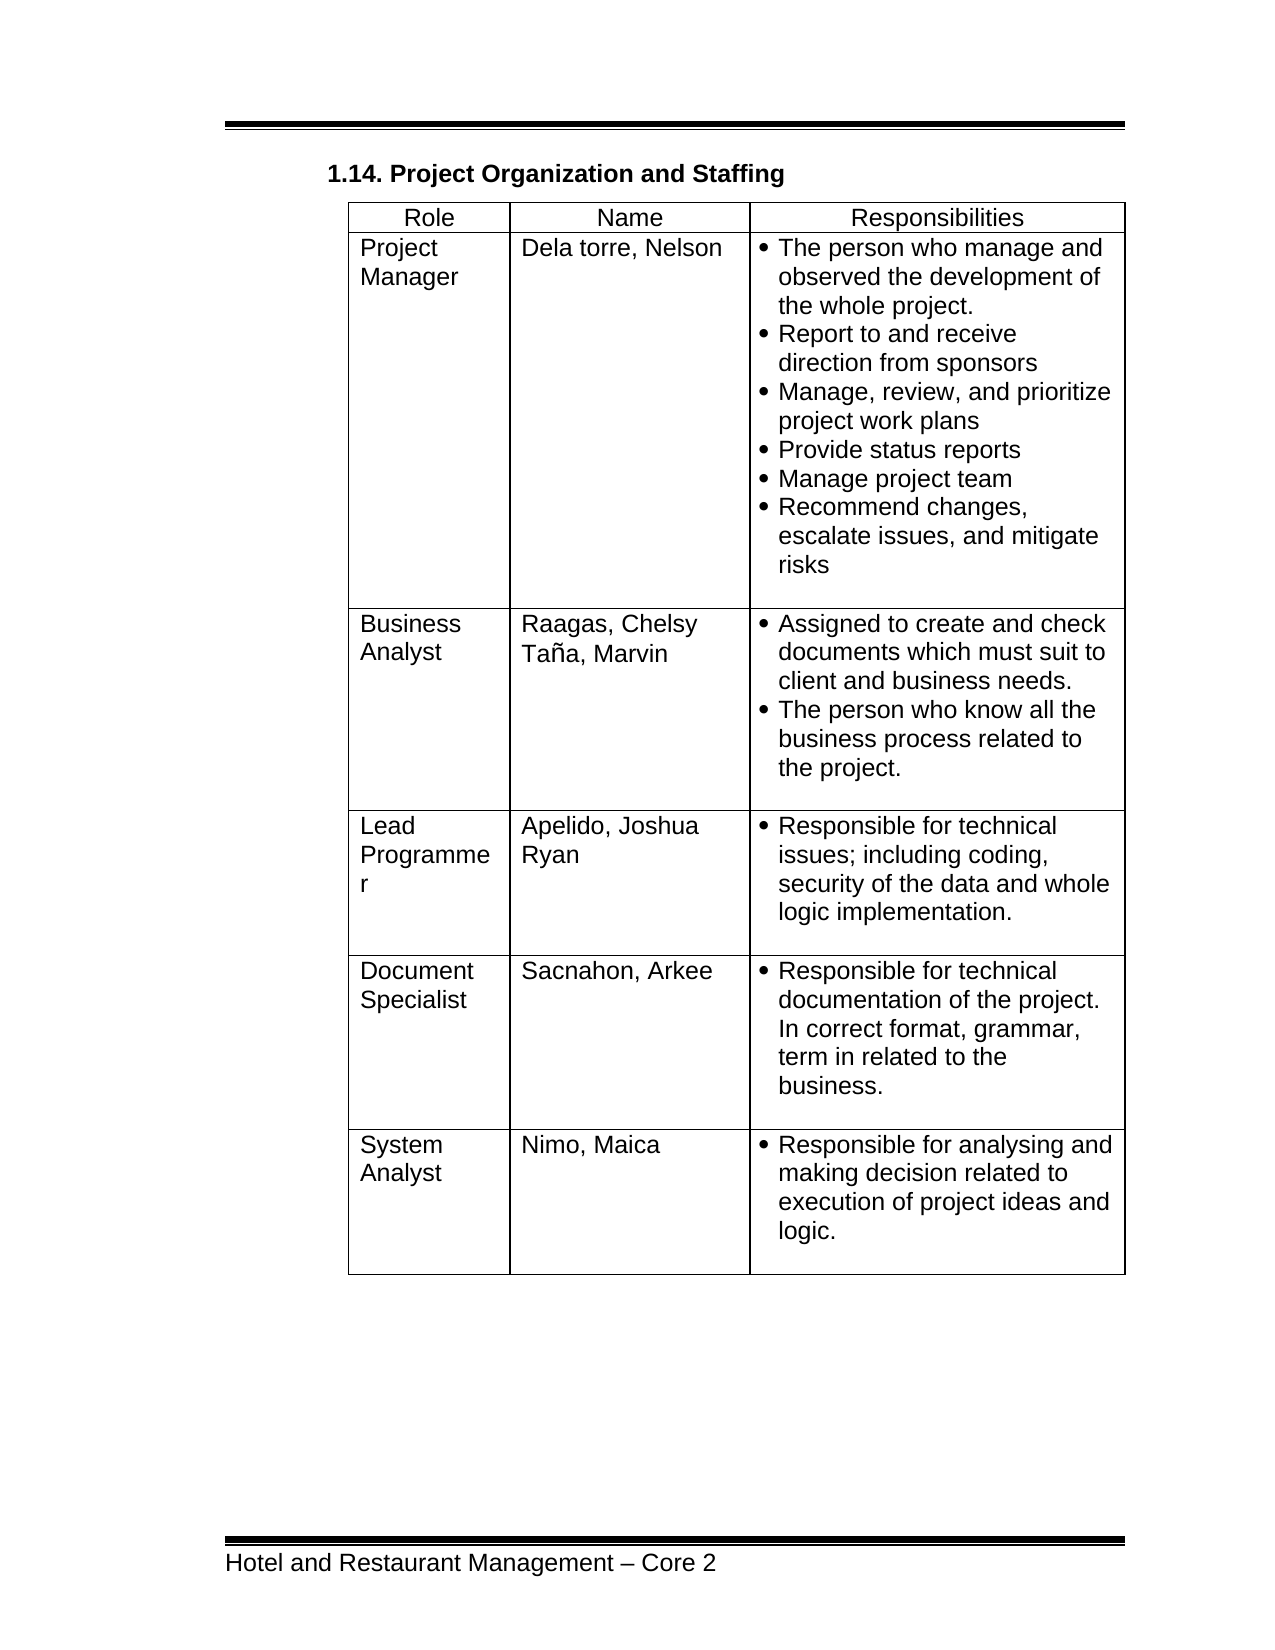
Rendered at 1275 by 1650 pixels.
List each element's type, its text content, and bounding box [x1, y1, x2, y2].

table_cell Assigned to create and check documents which must suit to client and business needs. The person who know all the business process related to the project. [751, 609, 1124, 810]
table_header Name [511, 203, 749, 232]
table_header Role [349, 203, 509, 232]
table_cell Project Manager [349, 233, 509, 607]
table_cell Responsible for technical documentation of the project. In correct format, grammar, term in related to the business. [751, 956, 1124, 1128]
table_cell Responsible for analysing and making decision related to execution of project ideas and logic. [751, 1130, 1124, 1273]
table_cell Sacnahon, Arkee [511, 956, 749, 1128]
table_cell System Analyst [349, 1130, 509, 1273]
list Project Organization and Staffing [327, 159, 1125, 188]
table_cell Responsible for technical issues; including coding, security of the data and whole logic implementation. [751, 811, 1124, 955]
table_cell Document Specialist [349, 956, 509, 1128]
table_cell Nimo, Maica [511, 1130, 749, 1273]
table_cell The person who manage and observed the development of the whole project. Report to and receive direction from sponsors Manage, review, and prioritize project work plans Provide status reports Manage project team Recommend changes, escalate issues, and mitigate risks [751, 233, 1124, 607]
table_cell Lead Programmer [349, 811, 509, 955]
table_cell Apelido, Joshua Ryan [511, 811, 749, 955]
table_cell Raagas, Chelsy Taña, Marvin [511, 609, 749, 810]
table_cell Business Analyst [349, 609, 509, 810]
table_header Responsibilities [751, 203, 1124, 232]
table_cell Dela torre, Nelson [511, 233, 749, 607]
